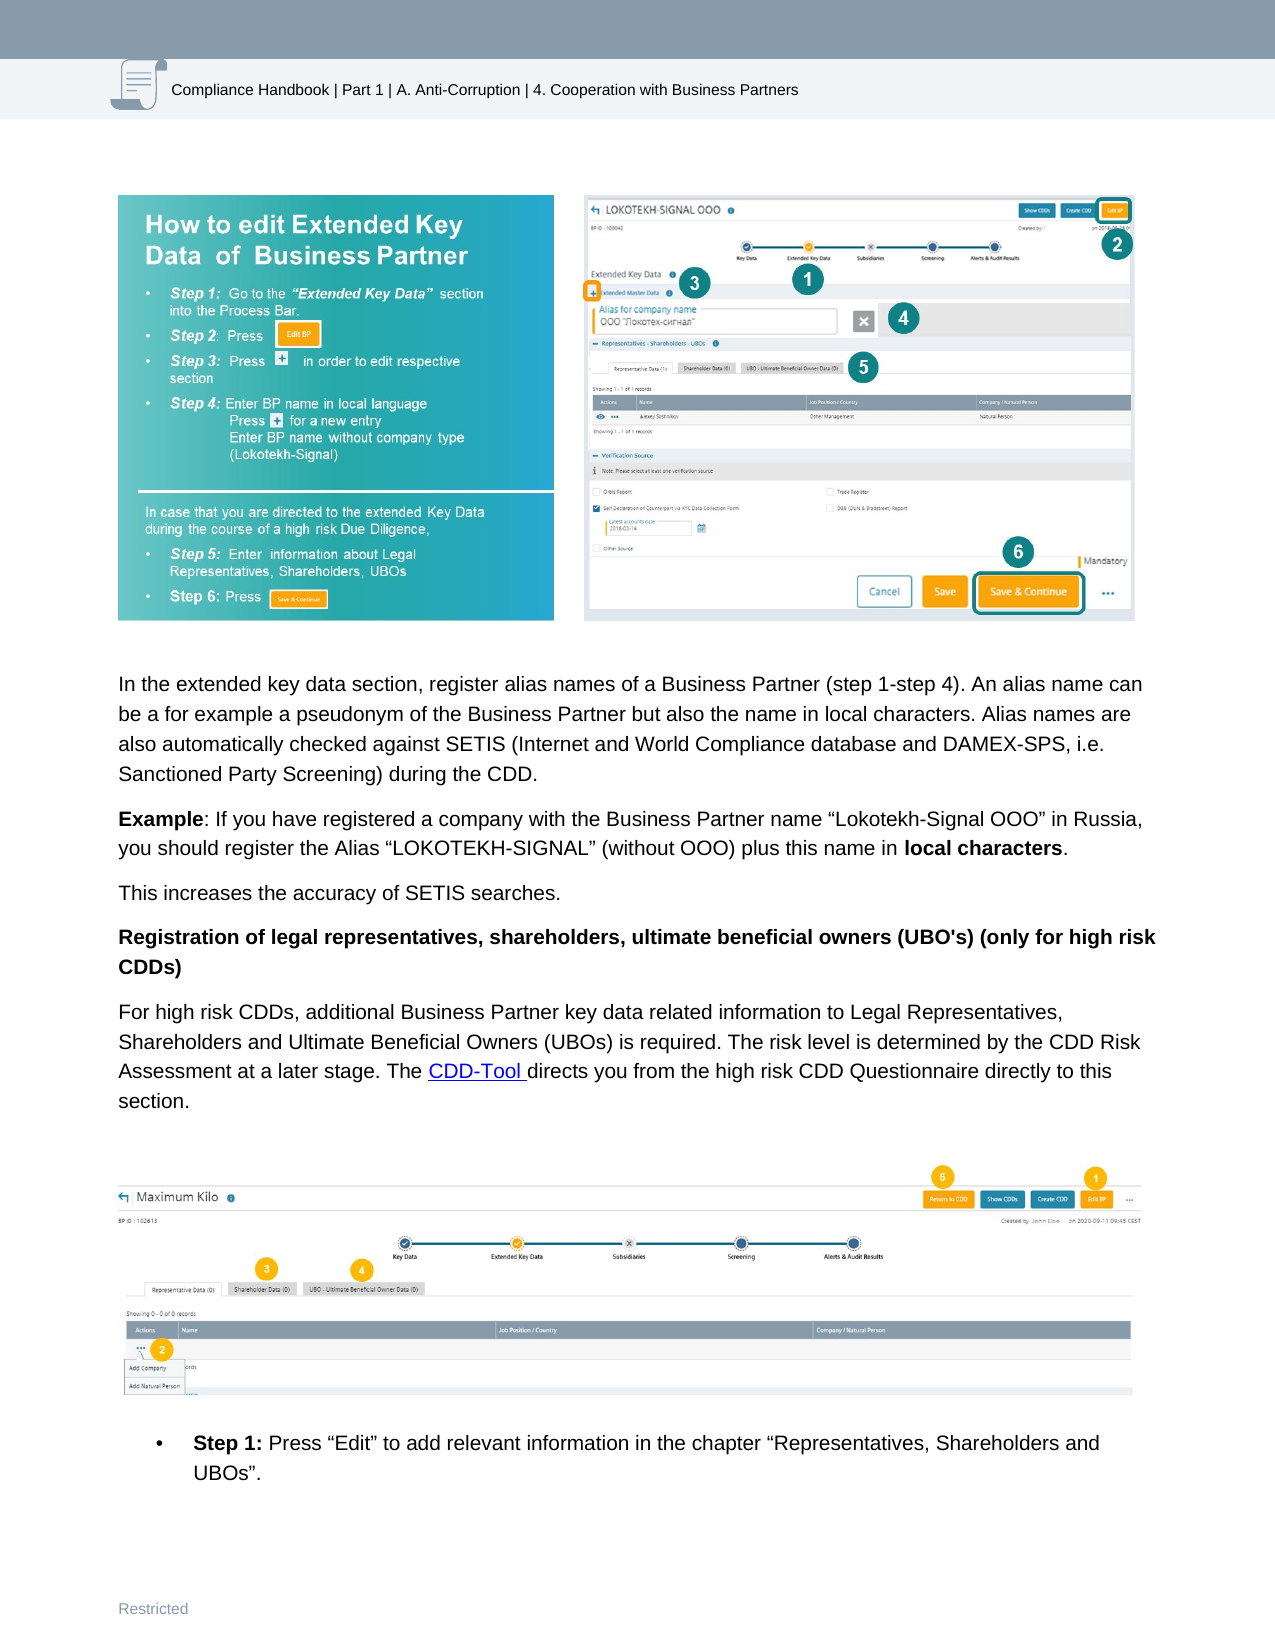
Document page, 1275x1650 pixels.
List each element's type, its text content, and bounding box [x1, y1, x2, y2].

text Registration of legal representatives, shareholders, ultimate beneficial owners (UBO's) (only for high risk CDDs) [118, 925, 1169, 979]
picture [118, 195, 1135, 621]
text For high risk CDDs, additional Business Partner key data related information to Legal Representatives, Shareholders and Ultimate Beneficial Owners (UBOs) is required. The risk level is determined by the CDD Risk Assessment at a later stage. The CDD-Tool directs you from the high risk CDD Questionnaire directly to this section. [118, 999, 1169, 1113]
picture [118, 1165, 1142, 1395]
text This increases the accuracy of SETIS searches. [118, 881, 1169, 905]
text Example: If you have registered a company with the Business Partner name “Lokotekh-Signal OOO” in Russia, you should register the Alias “LOKOTEKH-SIGNAL” (without OOO) plus this name in local characters. [118, 806, 1169, 860]
picture [110, 59, 168, 110]
text In the extended key data section, register alias names of a Business Partner (step 1-step 4). An alias name can be a for example a pseudonym of the Business Partner but also the name in local characters. Alias names are also automatically checked against SETIS (Internet and World Compliance database and DAMEX-SPS, i.e. Sanctioned Party Screening) during the CDD. [118, 672, 1169, 786]
list Step 1: Press “Edit” to add relevant information in the chapter “Representatives, Shareholders and UBOs”. [156, 1431, 1169, 1485]
